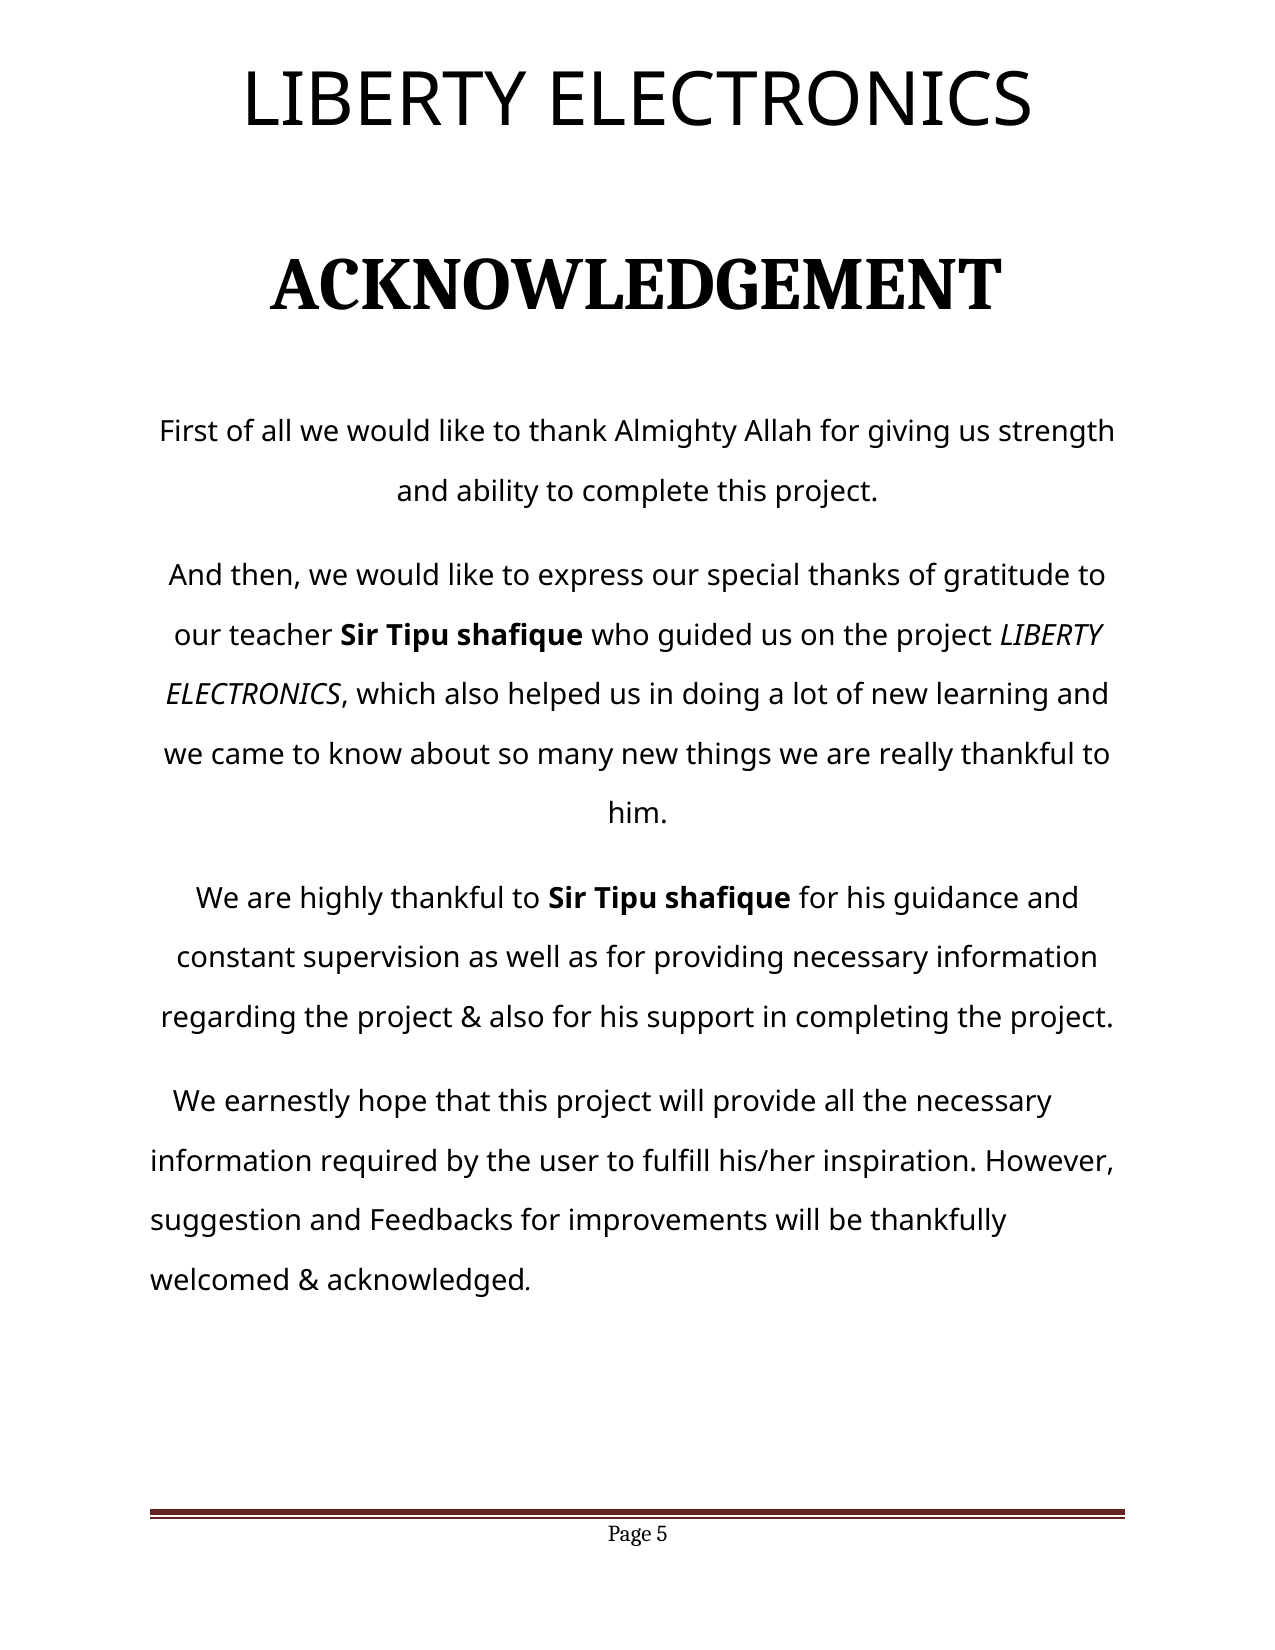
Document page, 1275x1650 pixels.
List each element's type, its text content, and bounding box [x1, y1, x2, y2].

text We earnestly hope that this project will provide all the necessary information required by the user to fulfill his/her inspiration. However, suggestion and Feedbacks for improvements will be thankfully welcomed & acknowledged. [150, 1080, 1125, 1298]
text We are highly thankful to Sir Tipu shafique for his guidance and constant supervision as well as for providing necessary information regarding the project & also for his support in completing the project. [150, 877, 1125, 1036]
text And then, we would like to express our special thanks of gratitude to our teacher Sir Tipu shafique who guided us on the project LIBERTY ELECTRONICS, which also helped us in doing a lot of new learning and we came to know about so many new things we are really thankful to him. [150, 554, 1125, 832]
text First of all we would like to thank Almighty Allah for giving us strength and ability to complete this project. [150, 411, 1125, 510]
